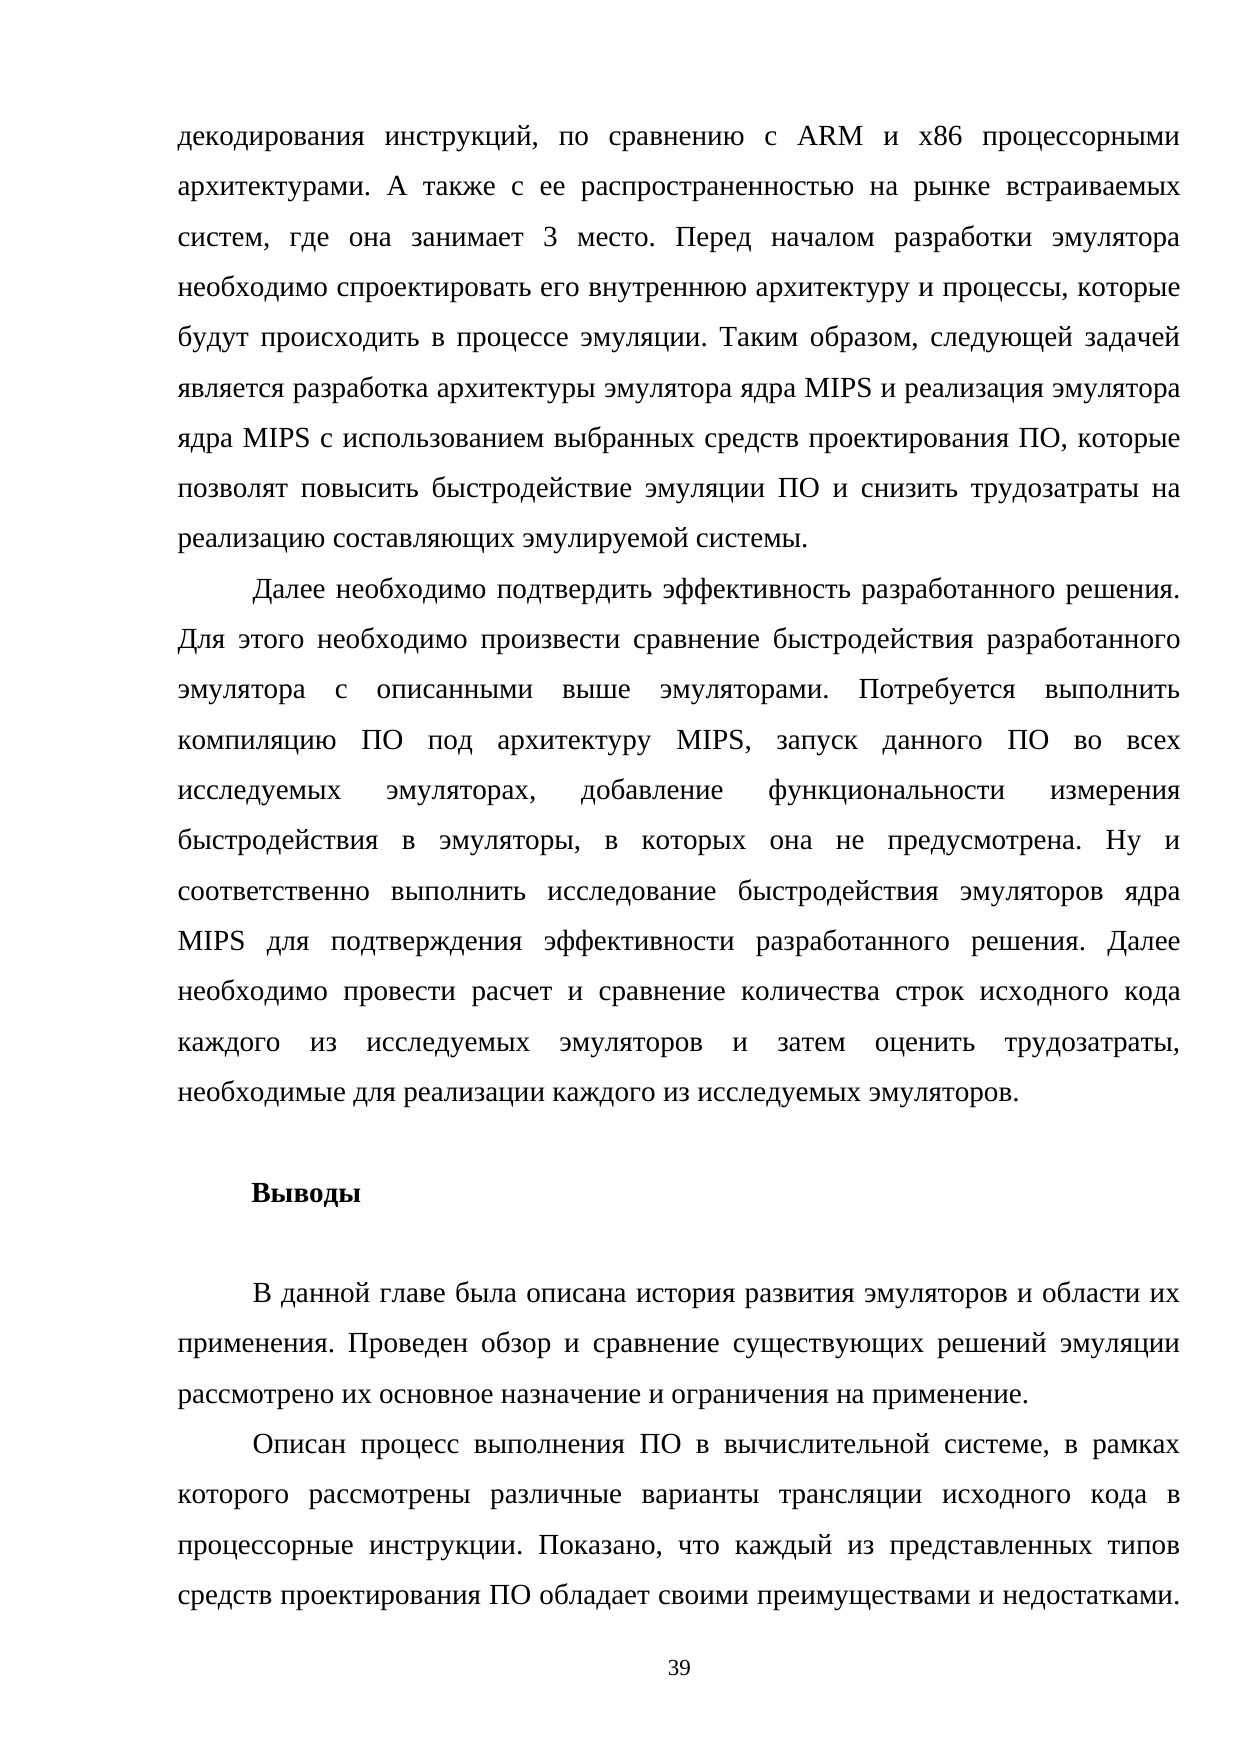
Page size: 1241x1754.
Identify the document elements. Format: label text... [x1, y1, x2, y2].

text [177, 1426, 1181, 1611]
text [177, 118, 1181, 554]
text Далее необходимо подтвердить эффективность разработанного решения. Для этого необходимо произвести сравнение быстродействия разработанного эмулятора с описанными выше эмуляторами. Потребуется выполнить компиляцию ПО под архитектуру MIPS, запуск данного ПО во всех исследуемых эмуляторах, добавление функциональности измерения быстродействия в эмуляторы, в которых она не предусмотрена. Ну и соответственно выполнить исследование быстродействия эмуляторов ядра MIPS для подтверждения эффективности разработанного решения. Далее необходимо провести расчет и сравнение количества строк исходного кода каждого из исследуемых эмуляторов и затем оценить трудозатраты, необходимые для реализации каждого из исследуемых эмуляторов. [177, 571, 1181, 1108]
text В данной главе была описана история развития эмуляторов и области их применения. Проведен обзор и сравнение существующих решений эмуляции рассмотрено их основное назначение и ограничения на применение. [177, 1275, 1181, 1409]
text Выводы [251, 1175, 1181, 1208]
